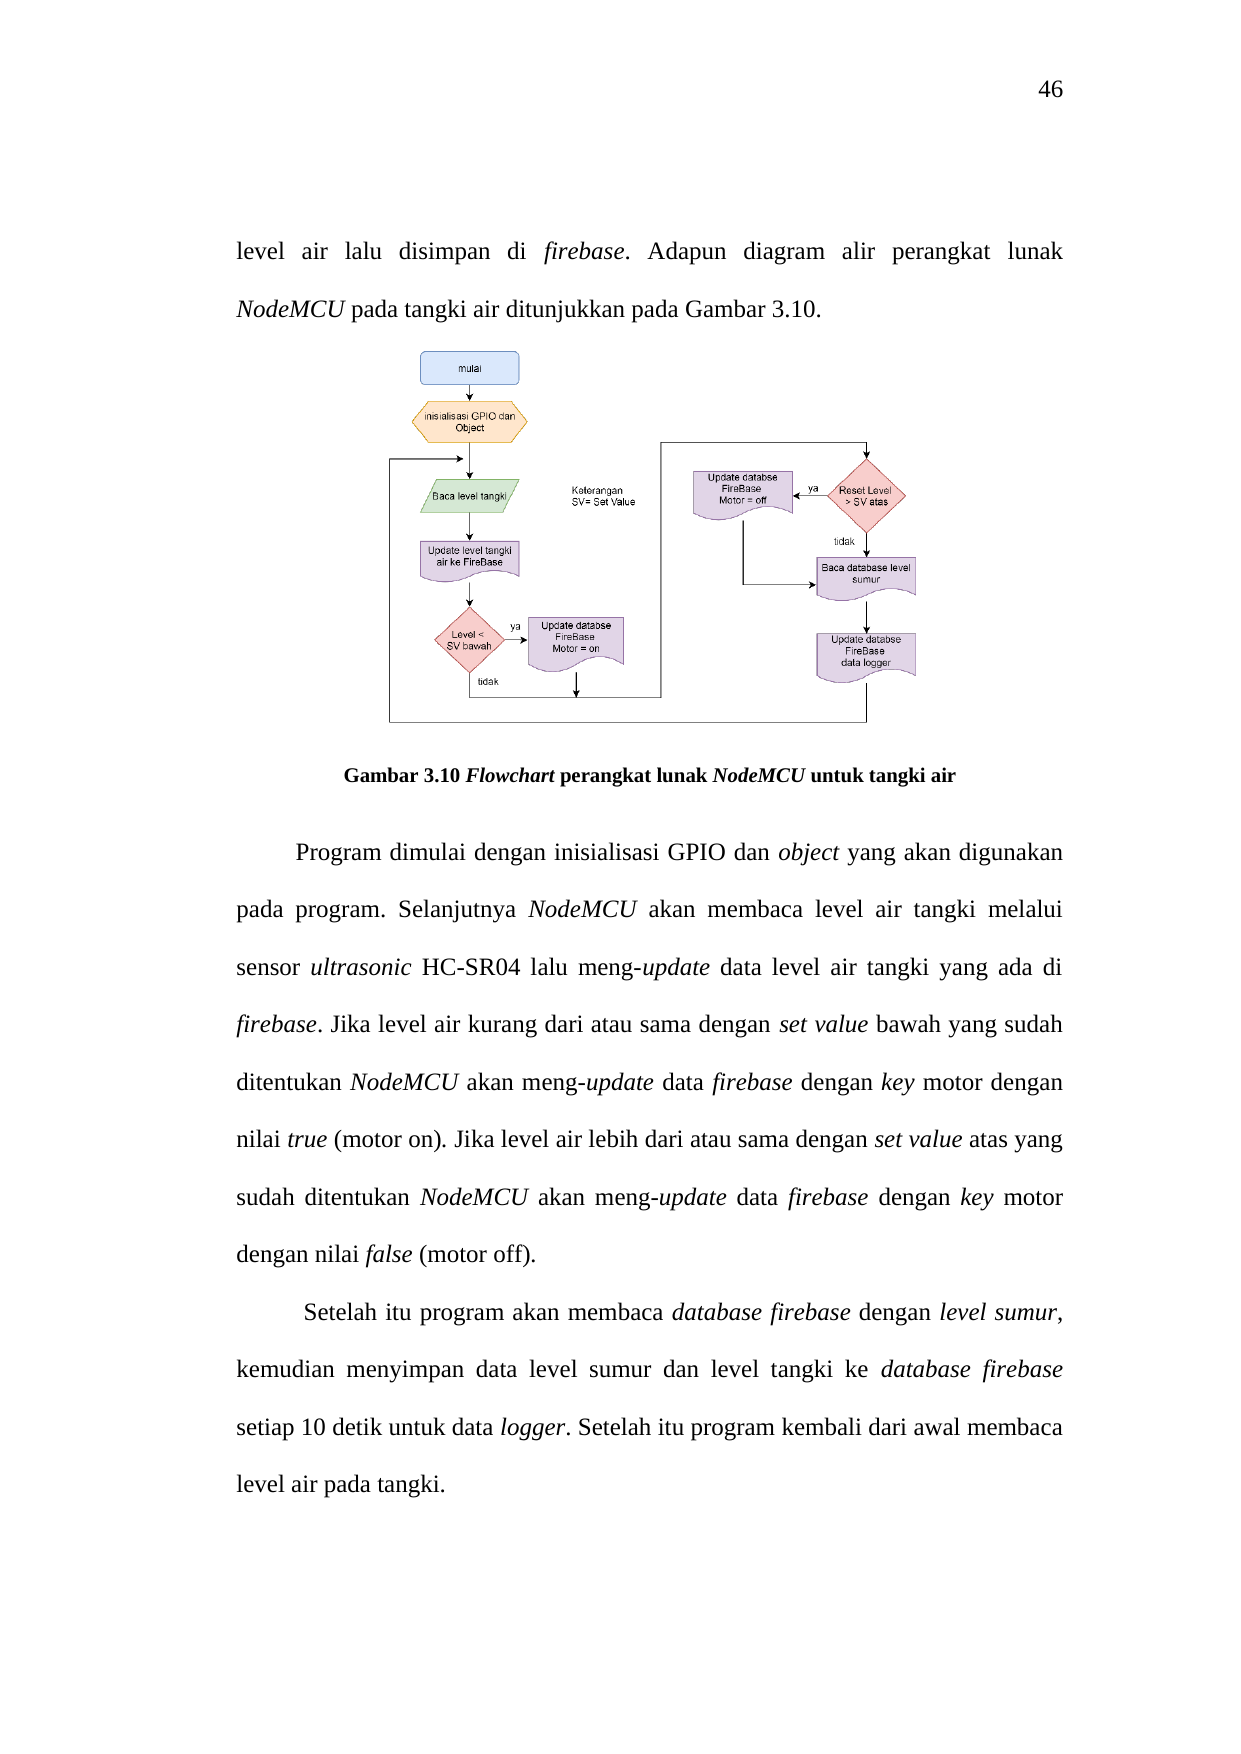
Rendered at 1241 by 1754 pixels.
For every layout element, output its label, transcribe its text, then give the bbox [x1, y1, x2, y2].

picture [383, 351, 916, 729]
text Setelah itu program akan membaca database firebase dengan level sumur, kemudian menyimpan data level sumur dan level tangki ke database firebase setiap 10 detik untuk data logger. Setelah itu program kembali dari awal membaca level air pada tangki. [236, 1297, 1063, 1498]
subtitle Gambar 3.10 Flowchart perangkat lunak NodeMCU untuk tangki air [236, 763, 1063, 787]
text Program dimulai dengan inisialisasi GPIO dan object yang akan digunakan pada program. Selanjutnya NodeMCU akan membaca level air tangki melalui sensor ultrasonic HC-SR04 lalu meng-update data level air tangki yang ada di firebase. Jika level air kurang dari atau sama dengan set value bawah yang sudah ditentukan NodeMCU akan meng-update data firebase dengan key motor dengan nilai true (motor on). Jika level air lebih dari atau sama dengan set value atas yang sudah ditentukan NodeMCU akan meng-update data firebase dengan key motor dengan nilai false (motor off). [236, 837, 1063, 1268]
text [236, 236, 1063, 322]
